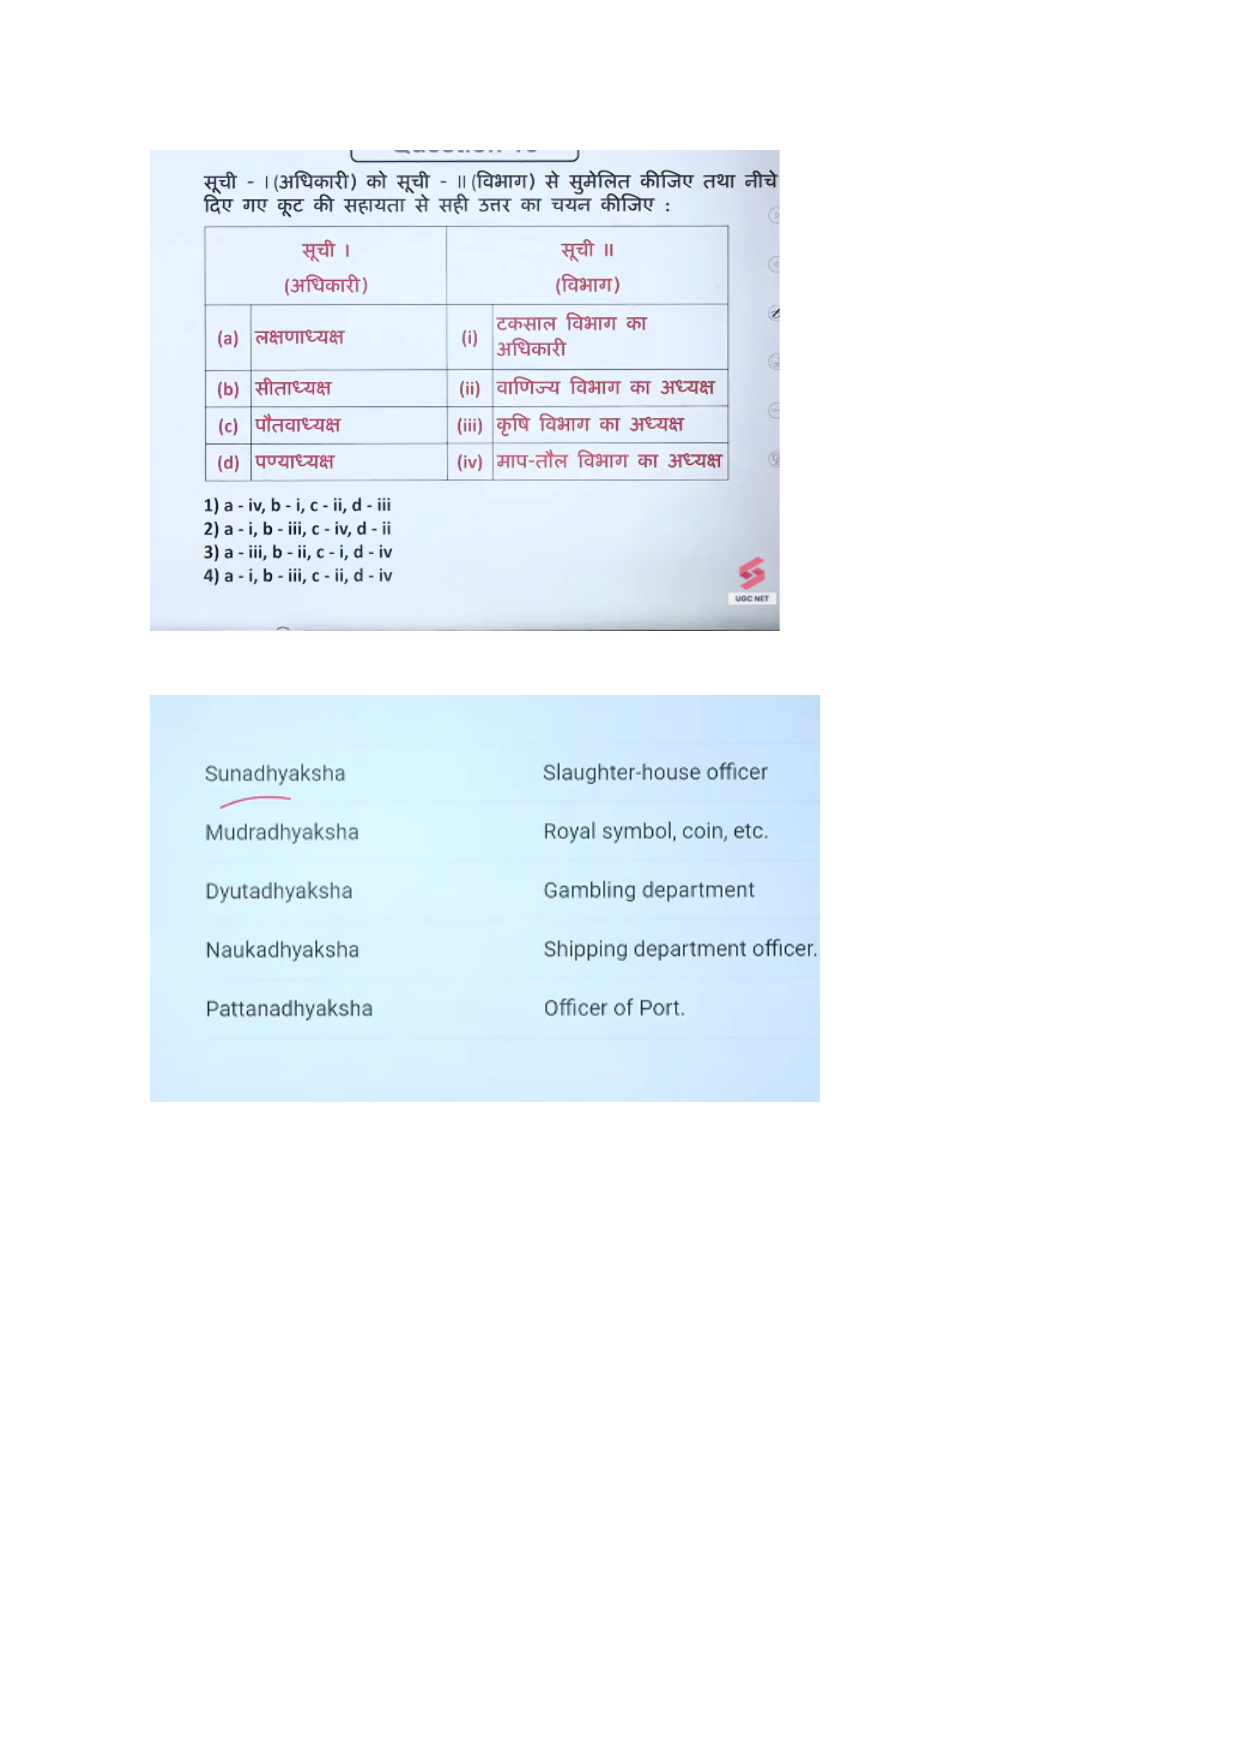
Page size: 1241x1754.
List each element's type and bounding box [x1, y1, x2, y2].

picture [150, 150, 780, 631]
picture [150, 695, 821, 1102]
